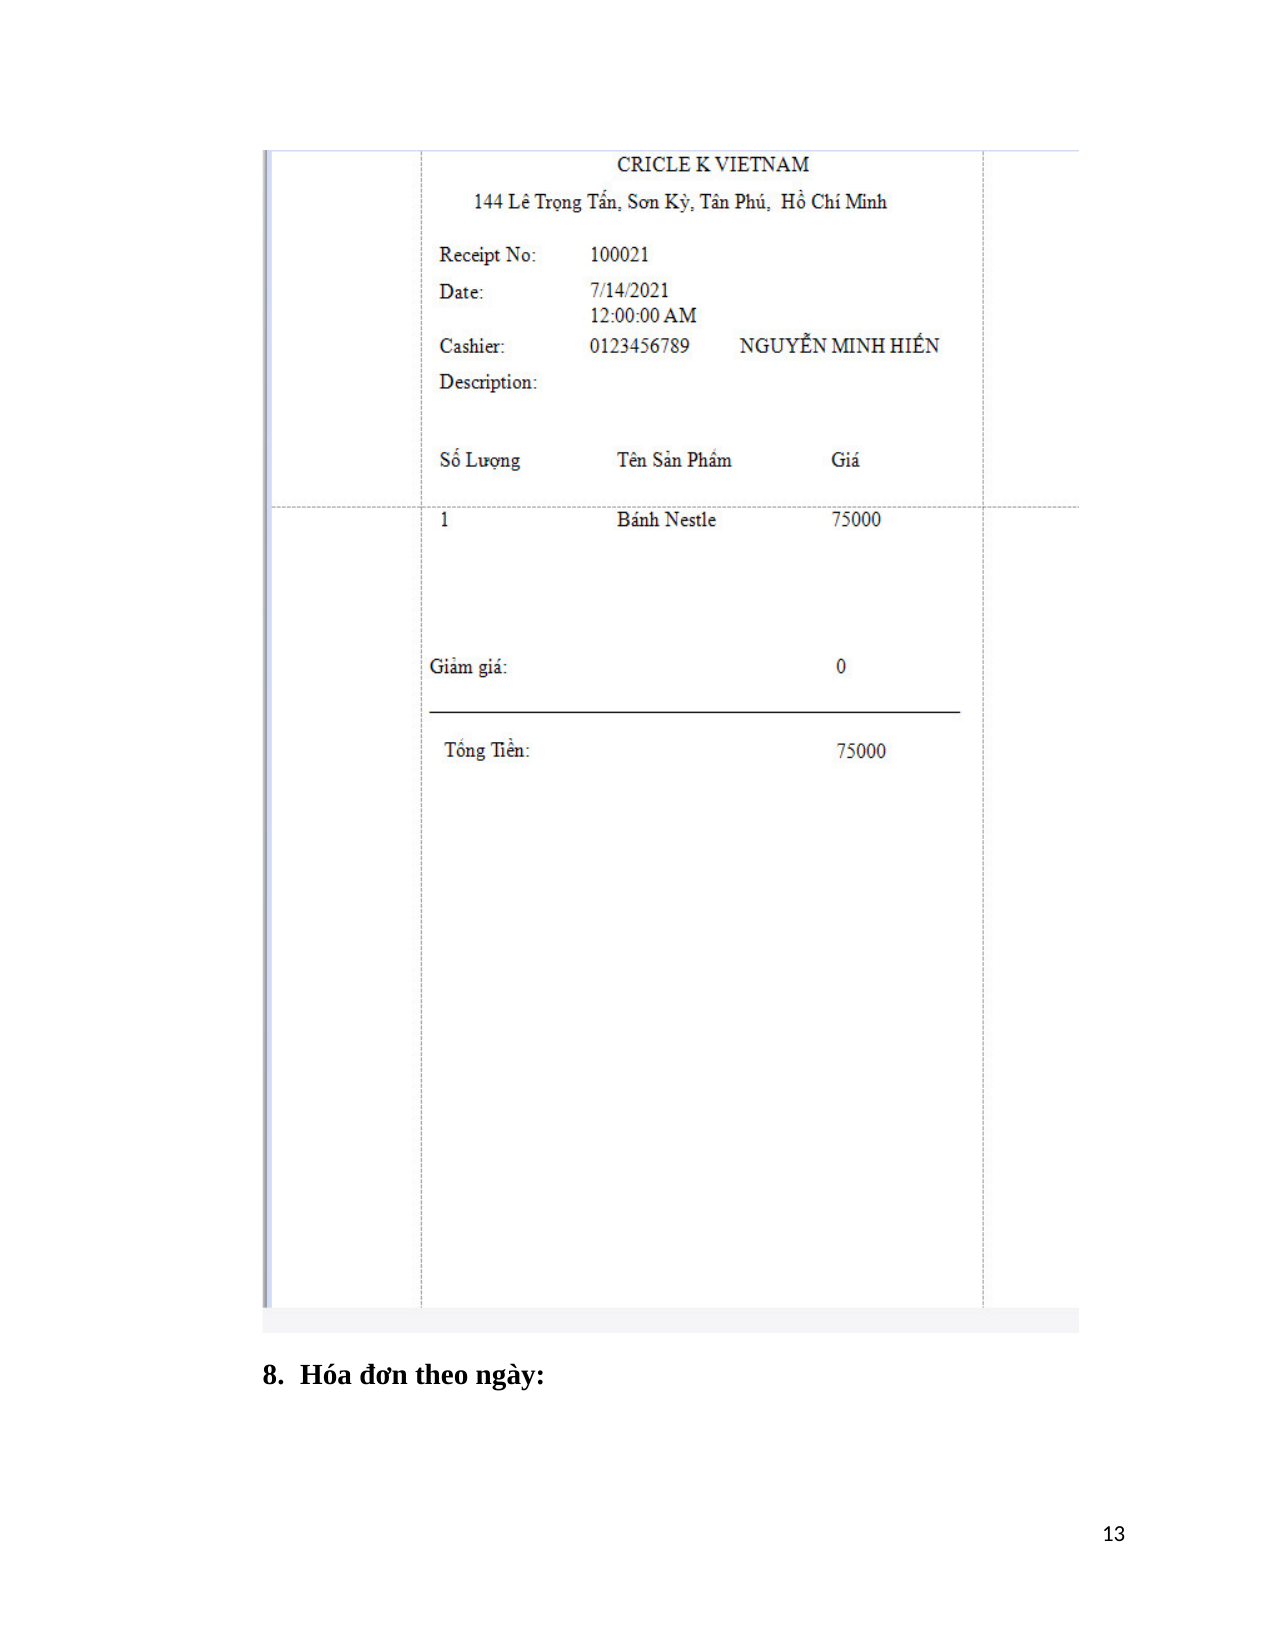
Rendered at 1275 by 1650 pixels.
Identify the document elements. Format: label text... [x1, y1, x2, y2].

picture [262, 150, 1079, 1333]
list Hóa đơn theo ngày: [262, 1357, 1125, 1391]
